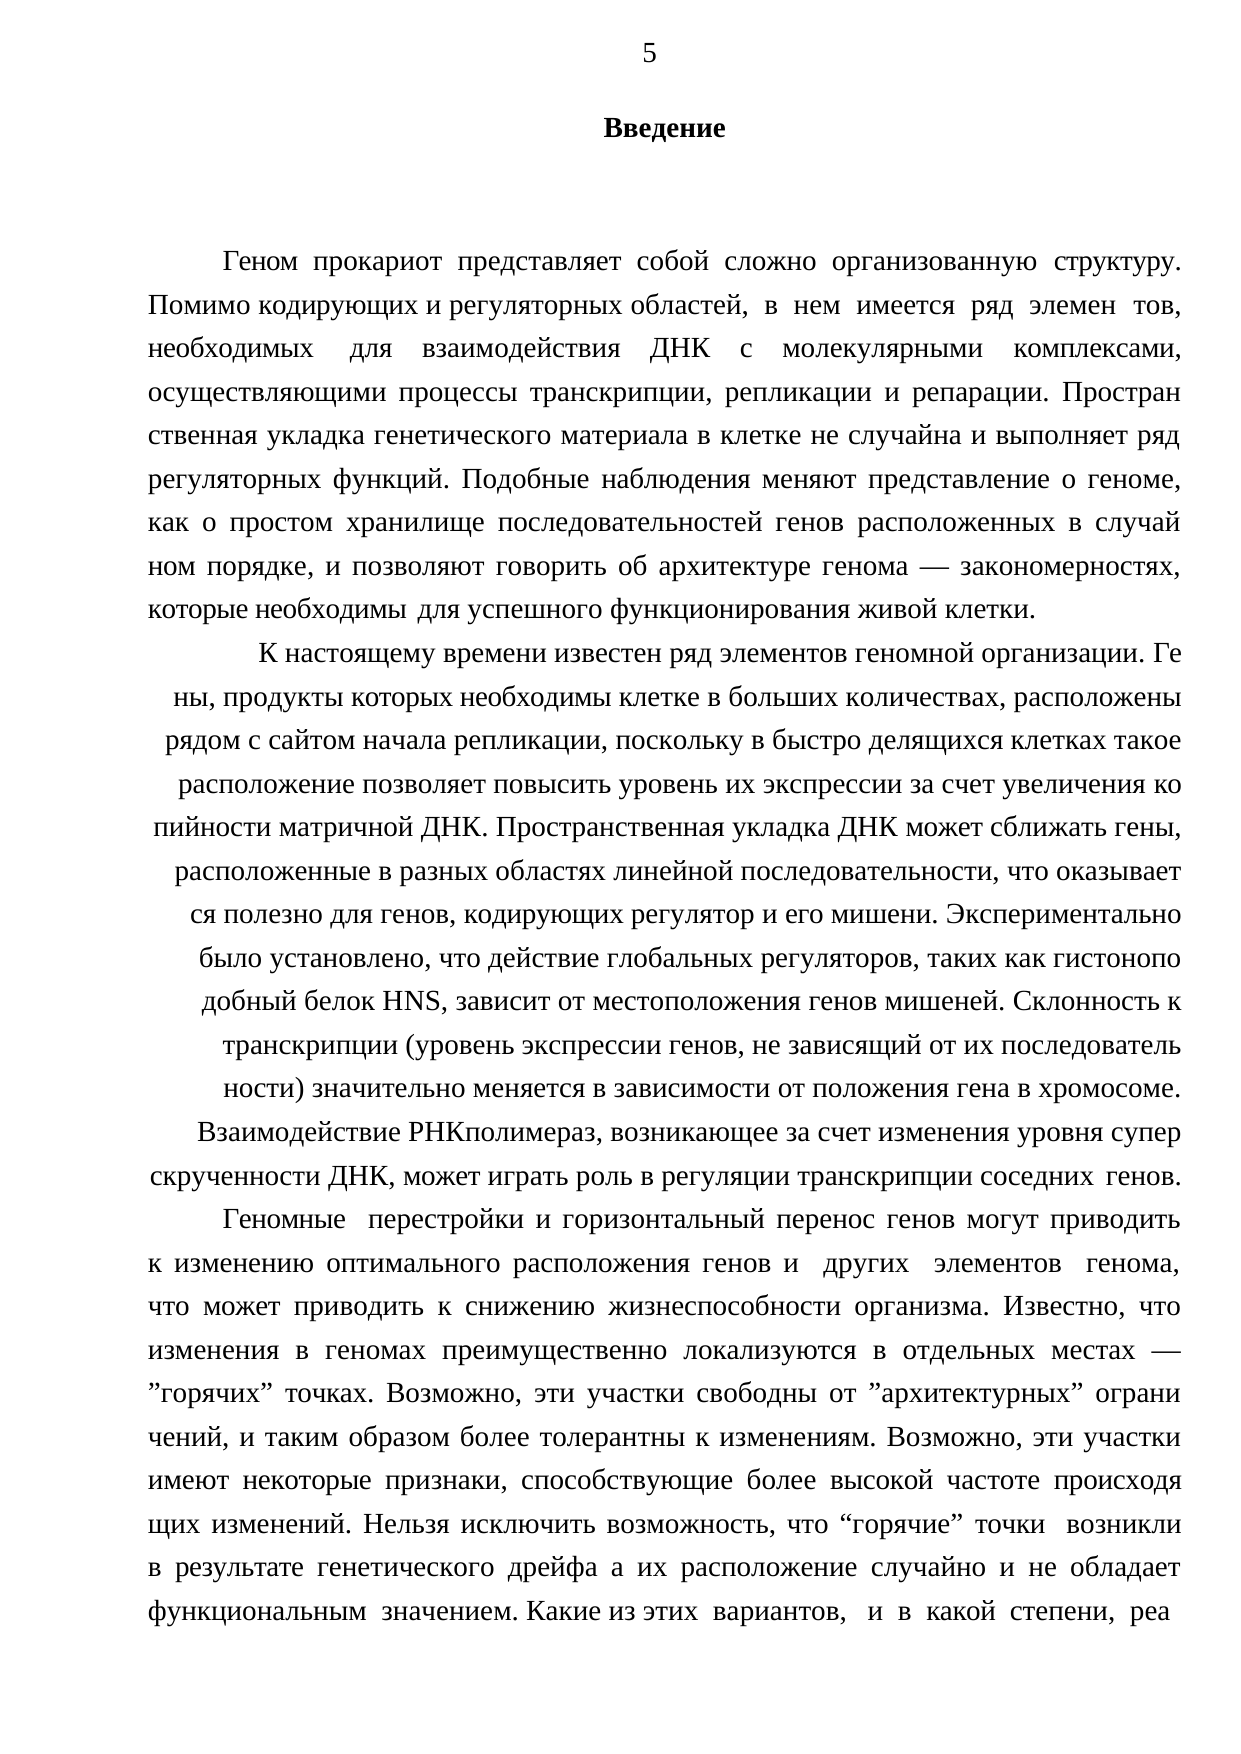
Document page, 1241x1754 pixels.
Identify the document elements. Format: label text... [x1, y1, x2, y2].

text К настоящему времени известен ряд элементов геномной организации. Ге­ ны, продукты которых необходимы клетке в больших количествах, расположены рядом с сайтом начала репликации, поскольку в быстро делящихся клетках такое расположение позволяет повысить уровень их экспрессии за счет увеличения ко­ пийности матричной ДНК. Пространственная укладка ДНК может сближать гены, расположенные в разных областях линейной последовательности, что оказывает­ ся полезно для генов, кодирующих регулятор и его мишени. Экспериментально было установлено, что действие глобальных регуляторов, таких как гистонопо­ добный белок H­NS, зависит от местоположения генов мишеней. Склонность к транскрипции (уровень экспрессии генов, не зависящий от их последователь­ ности) значительно меняется в зависимости от положения гена в хромосоме. Взаимодействие РНК­полимераз, возникающее за счет изменения уровня супер­ скрученности ДНК, может играть роль в регуляции транскрипции соседних генов. [148, 635, 1182, 1191]
subtitle Введение [147, 110, 1182, 143]
text Геном прокариот представляет собой сложно организованную структуру. Помимо кодирующих и регуляторных областей, в нем имеется ряд элемен­ тов, необходимых для взаимодействия ДНК с молекулярными комплексами, осуществляющими процессы транскрипции, репликации и репарации. Простран­ ственная укладка генетического материала в клетке не случайна и выполняет ряд регуляторных функций. Подобные наблюдения меняют представление о геноме, как о простом хранилище последовательностей генов расположенных в случай­ ном порядке, и позволяют говорить об архитектуре генома — закономерностях, которые необходимы для успешного функционирования живой клетки. [148, 243, 1182, 625]
text Геномные перестройки и горизонтальный перенос генов могут приводить к изменению оптимального расположения генов и других элементов генома, что может приводить к снижению жизнеспособности организма. Известно, что изменения в геномах преимущественно локализуются в отдельных местах — ”горячих” точках. Возможно, эти участки свободны от ”архитектурных” ограни­ чений, и таким образом более толерантны к изменениям. Возможно, эти участки имеют некоторые признаки, способствующие более высокой частоте происходя­ щих изменений. Нельзя исключить возможность, что “горячие” точки возникли в результате генетического дрейфа а их расположение случайно и не обладает функциональным значением. Какие из этих вариантов, и в какой степени, реа­ [148, 1201, 1182, 1627]
